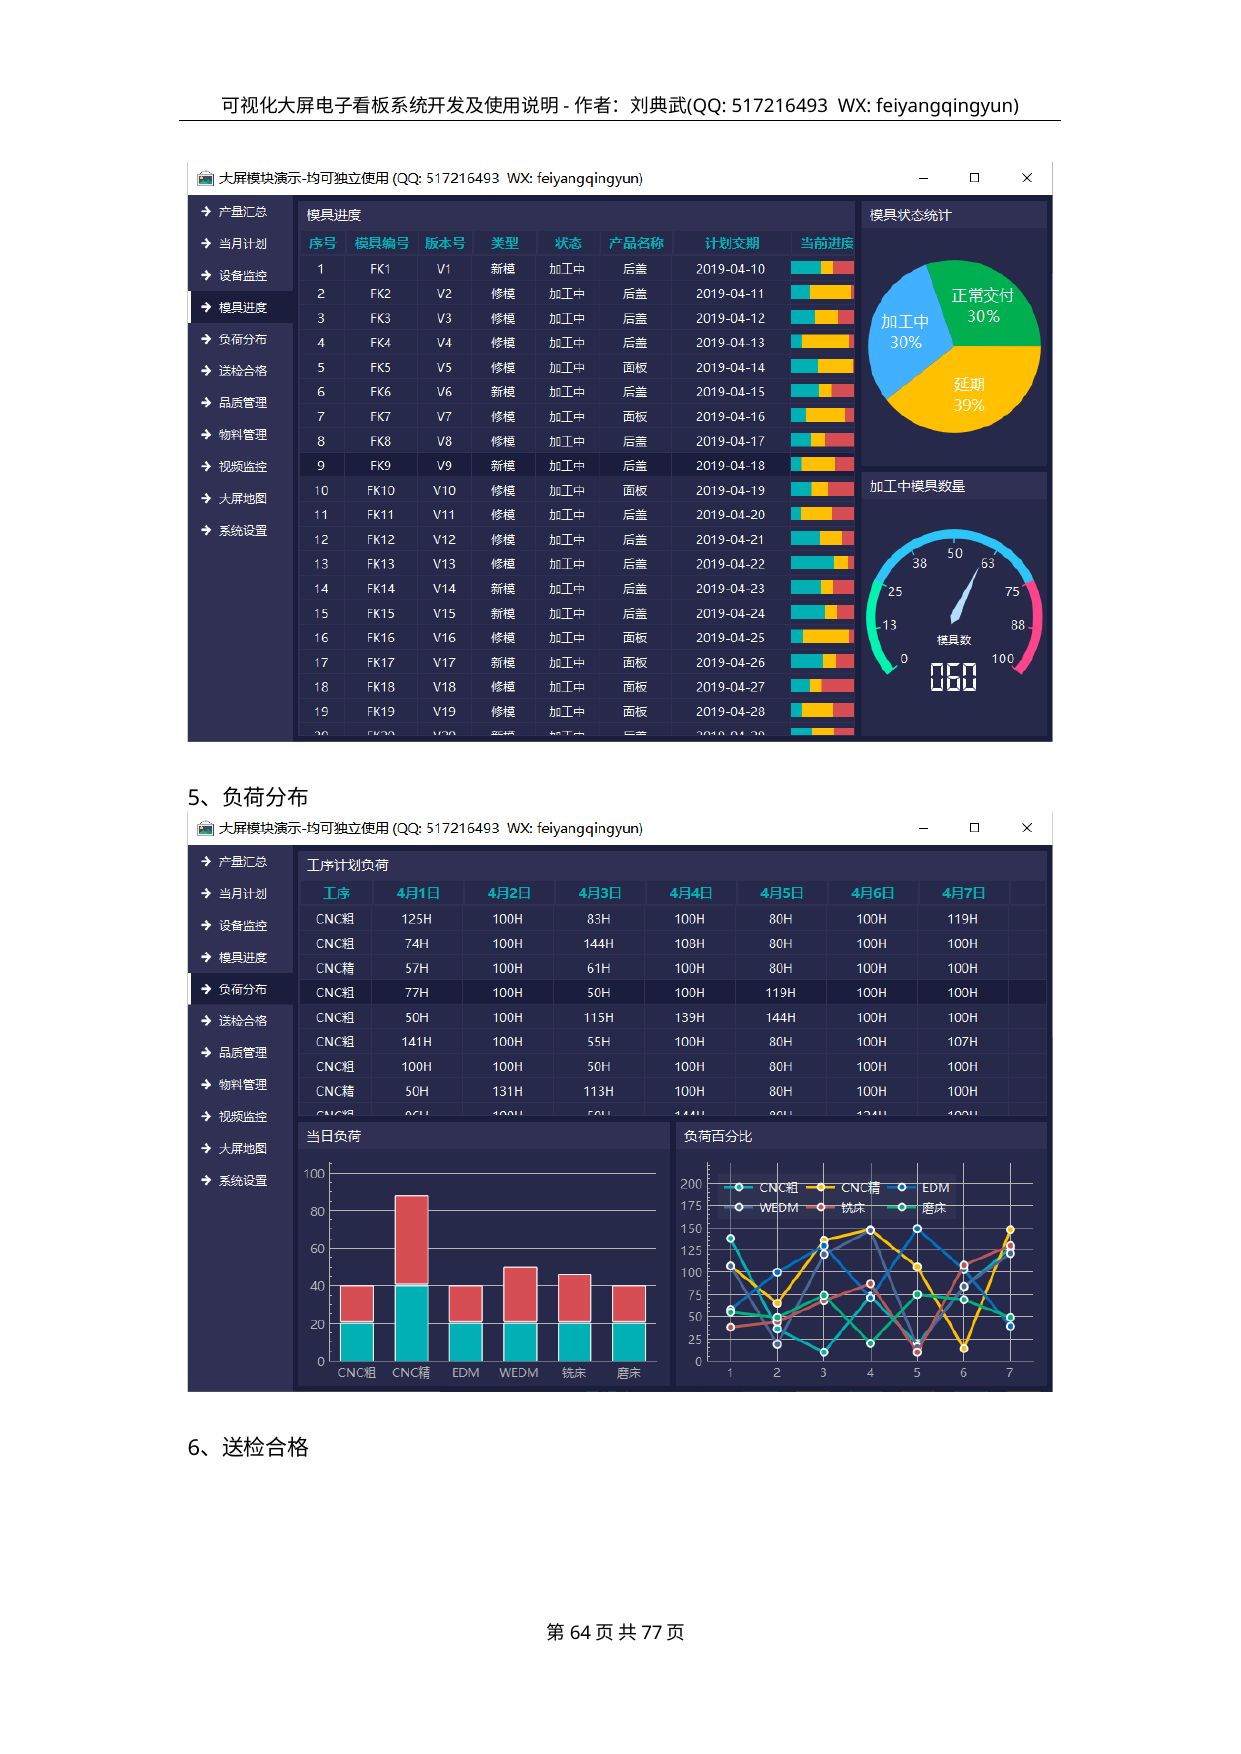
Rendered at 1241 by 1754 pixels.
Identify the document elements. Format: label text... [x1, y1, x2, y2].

text 5、负荷分布 [187, 779, 1053, 812]
picture [187, 162, 1053, 742]
picture [187, 812, 1053, 1392]
text 6、送检合格 [187, 1429, 1053, 1462]
